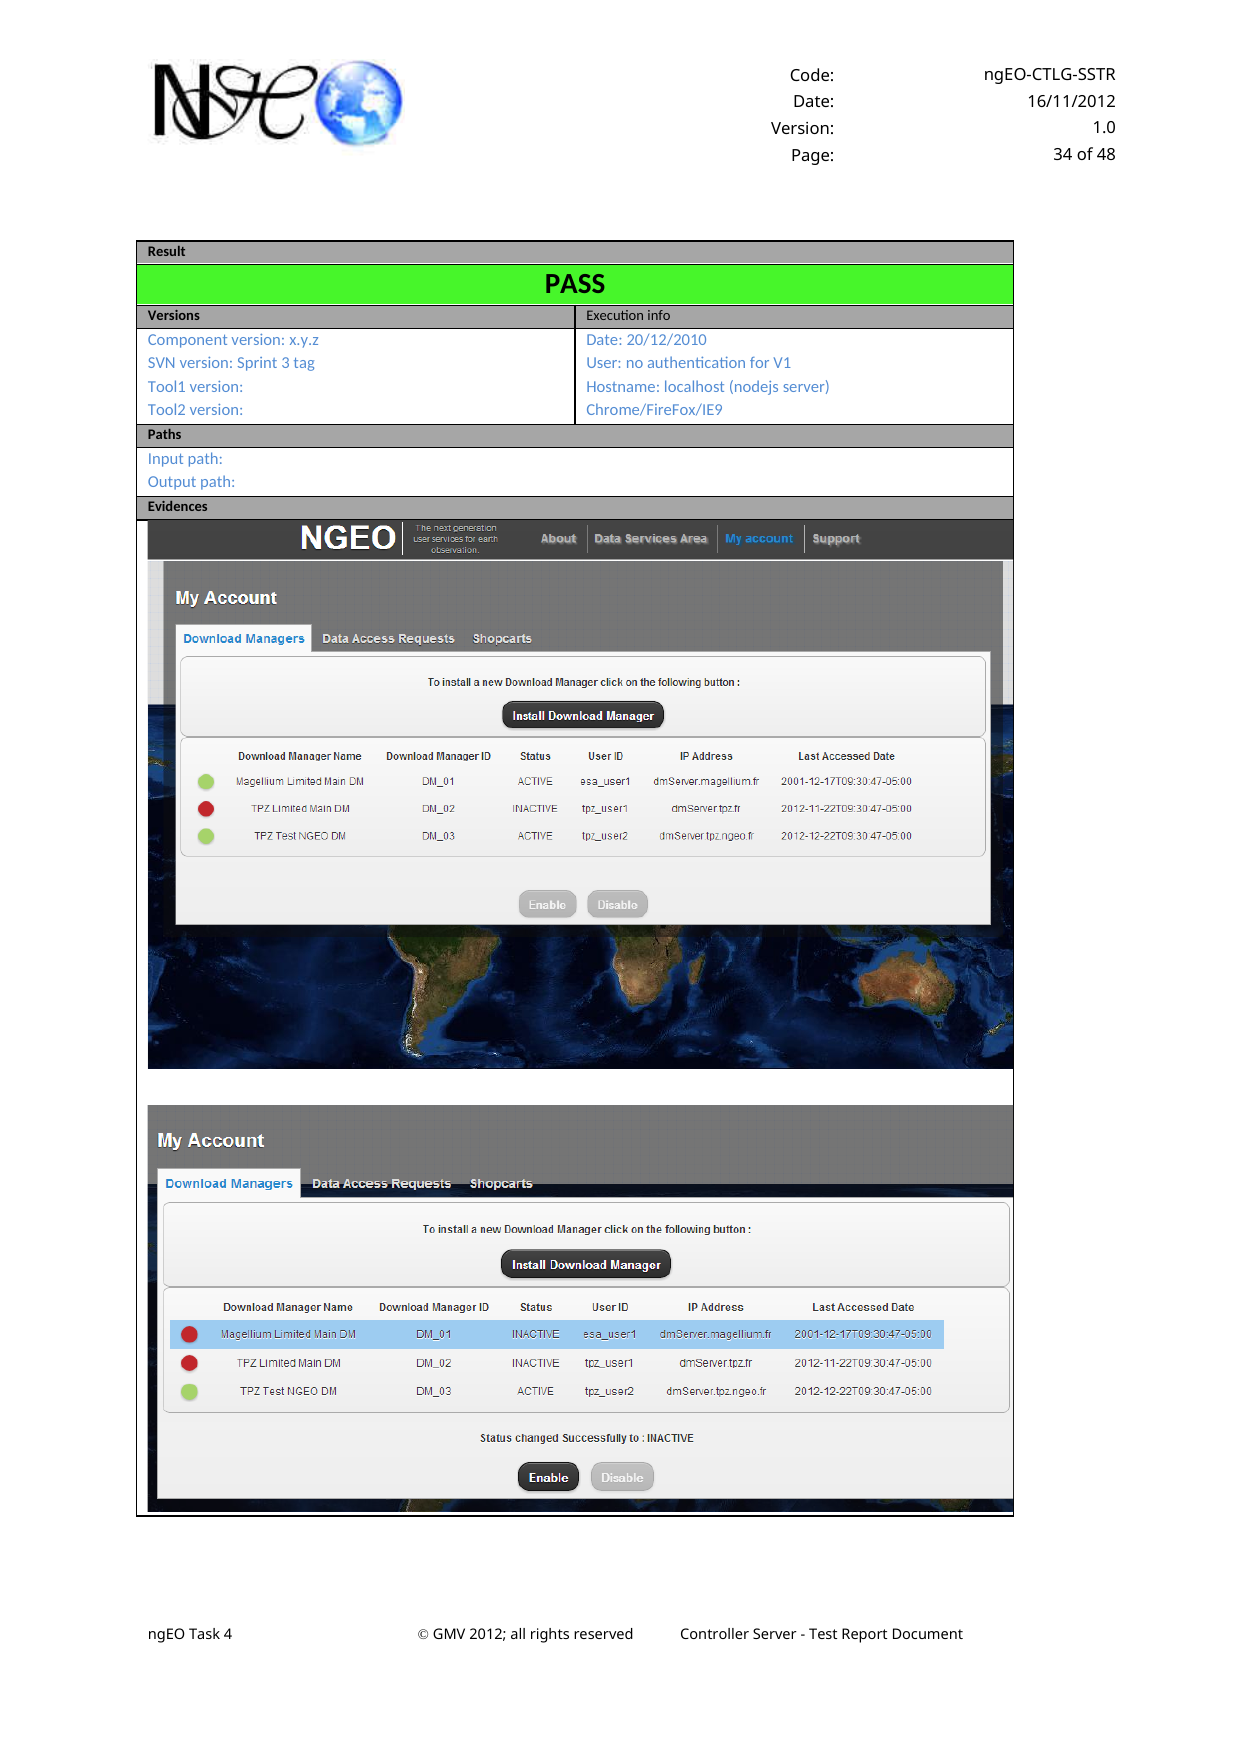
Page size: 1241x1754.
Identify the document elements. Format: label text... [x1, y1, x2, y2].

table_cell Execution info [576, 306, 1013, 328]
table_cell Paths [137, 425, 1013, 447]
table_cell [137, 521, 1013, 1515]
table_cell Input path: Output path: [137, 448, 1013, 496]
table_cell Date: 20/12/2010 User: no authentication for V1 Hostname: localhost (nodejs server) Chrome/FireFox/IE9 [576, 329, 1013, 423]
picture [147, 1105, 1014, 1512]
table_cell PASS [137, 265, 1013, 304]
table_cell Component version: x.y.z SVN version: Sprint 3 tag Tool1 version: Tool2 version: [137, 329, 574, 423]
table_cell Result [137, 242, 1013, 263]
picture [147, 520, 1014, 1069]
table_cell Versions [137, 306, 574, 328]
table_cell Evidences [137, 497, 1013, 519]
